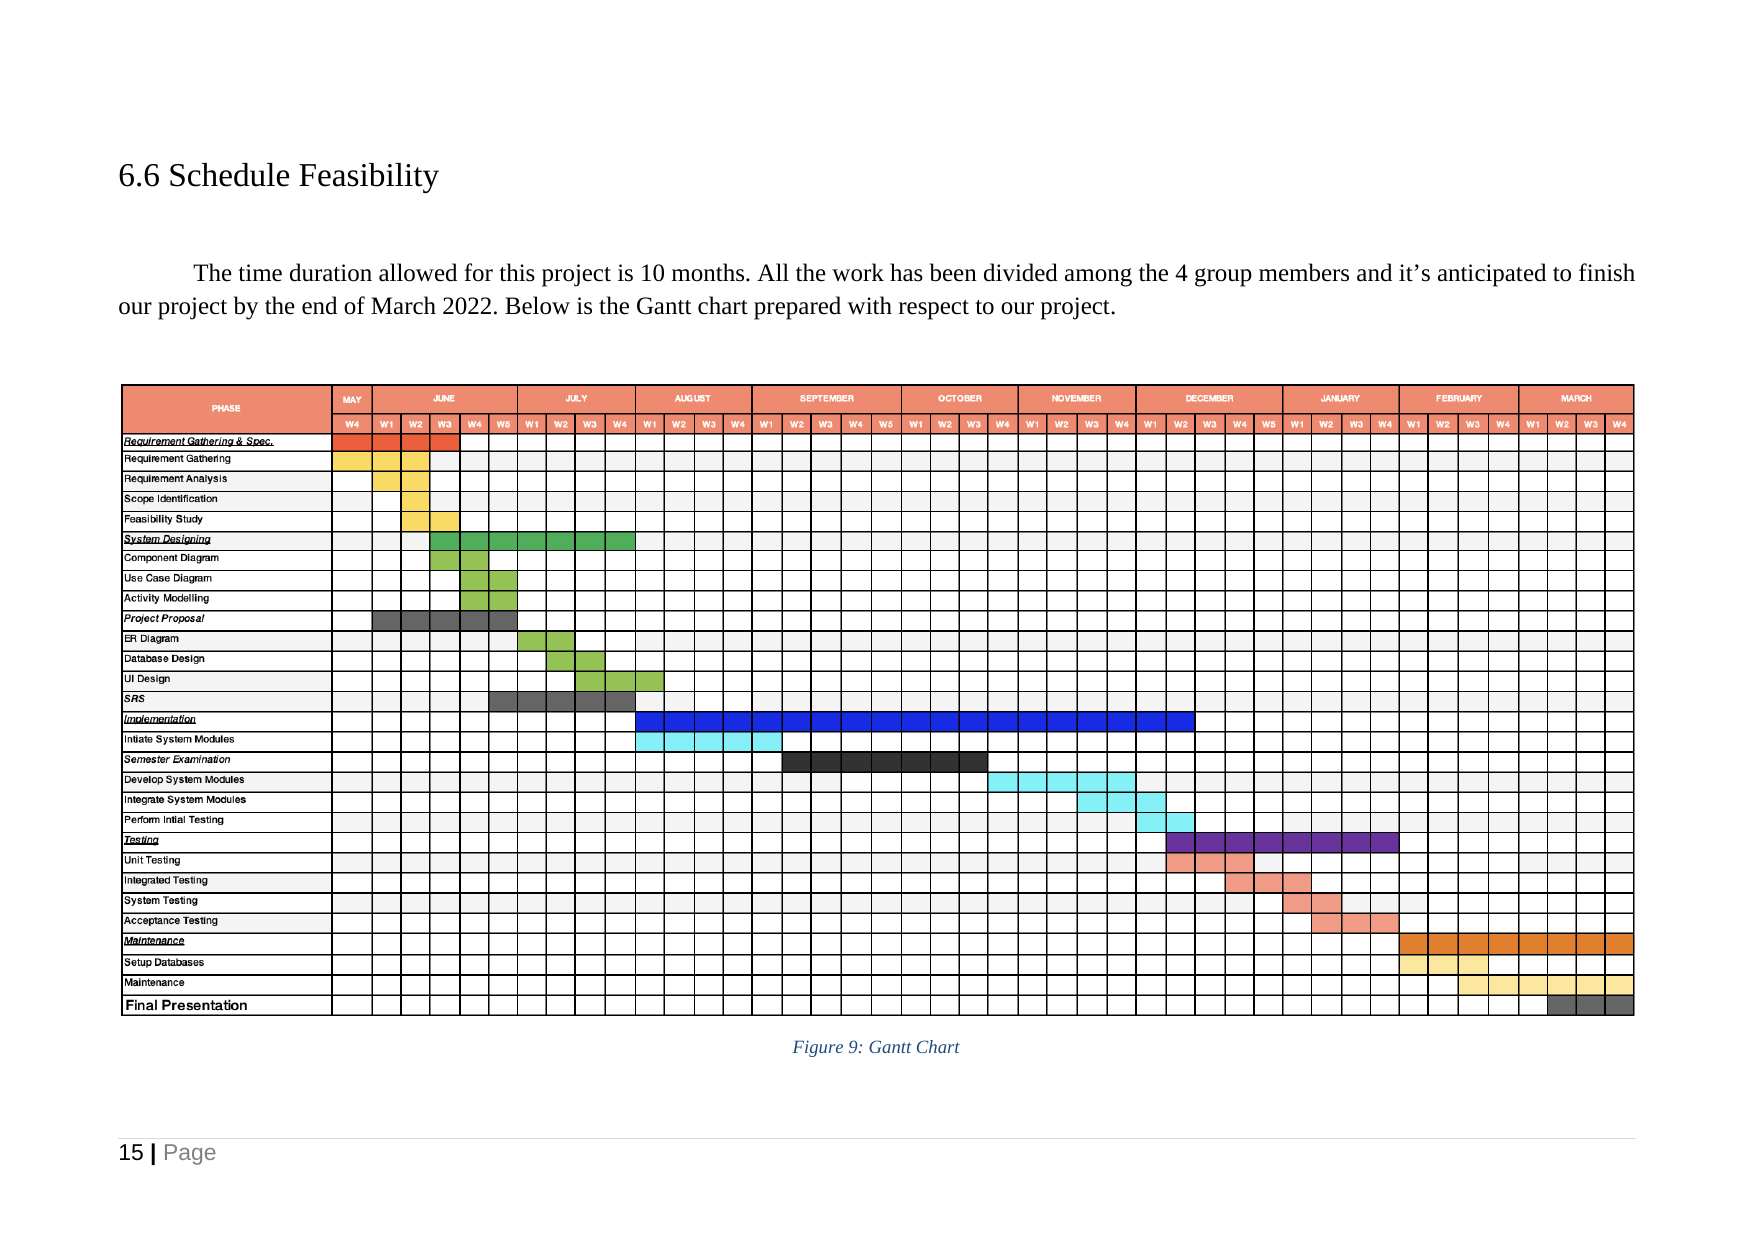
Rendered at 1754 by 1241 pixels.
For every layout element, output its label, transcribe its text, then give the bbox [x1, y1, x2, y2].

text Figure 9: Gantt Chart [118, 1036, 1636, 1058]
picture [118, 381, 1637, 1020]
text The time duration allowed for this project is 10 months. All the work has been divided among the 4 group members and it’s anticipated to finish our project by the end of March 2022. Below is the Gantt chart prepared with respect to our project. [118, 258, 1636, 319]
subtitle 6.6 Schedule Feasibility [118, 156, 1636, 194]
